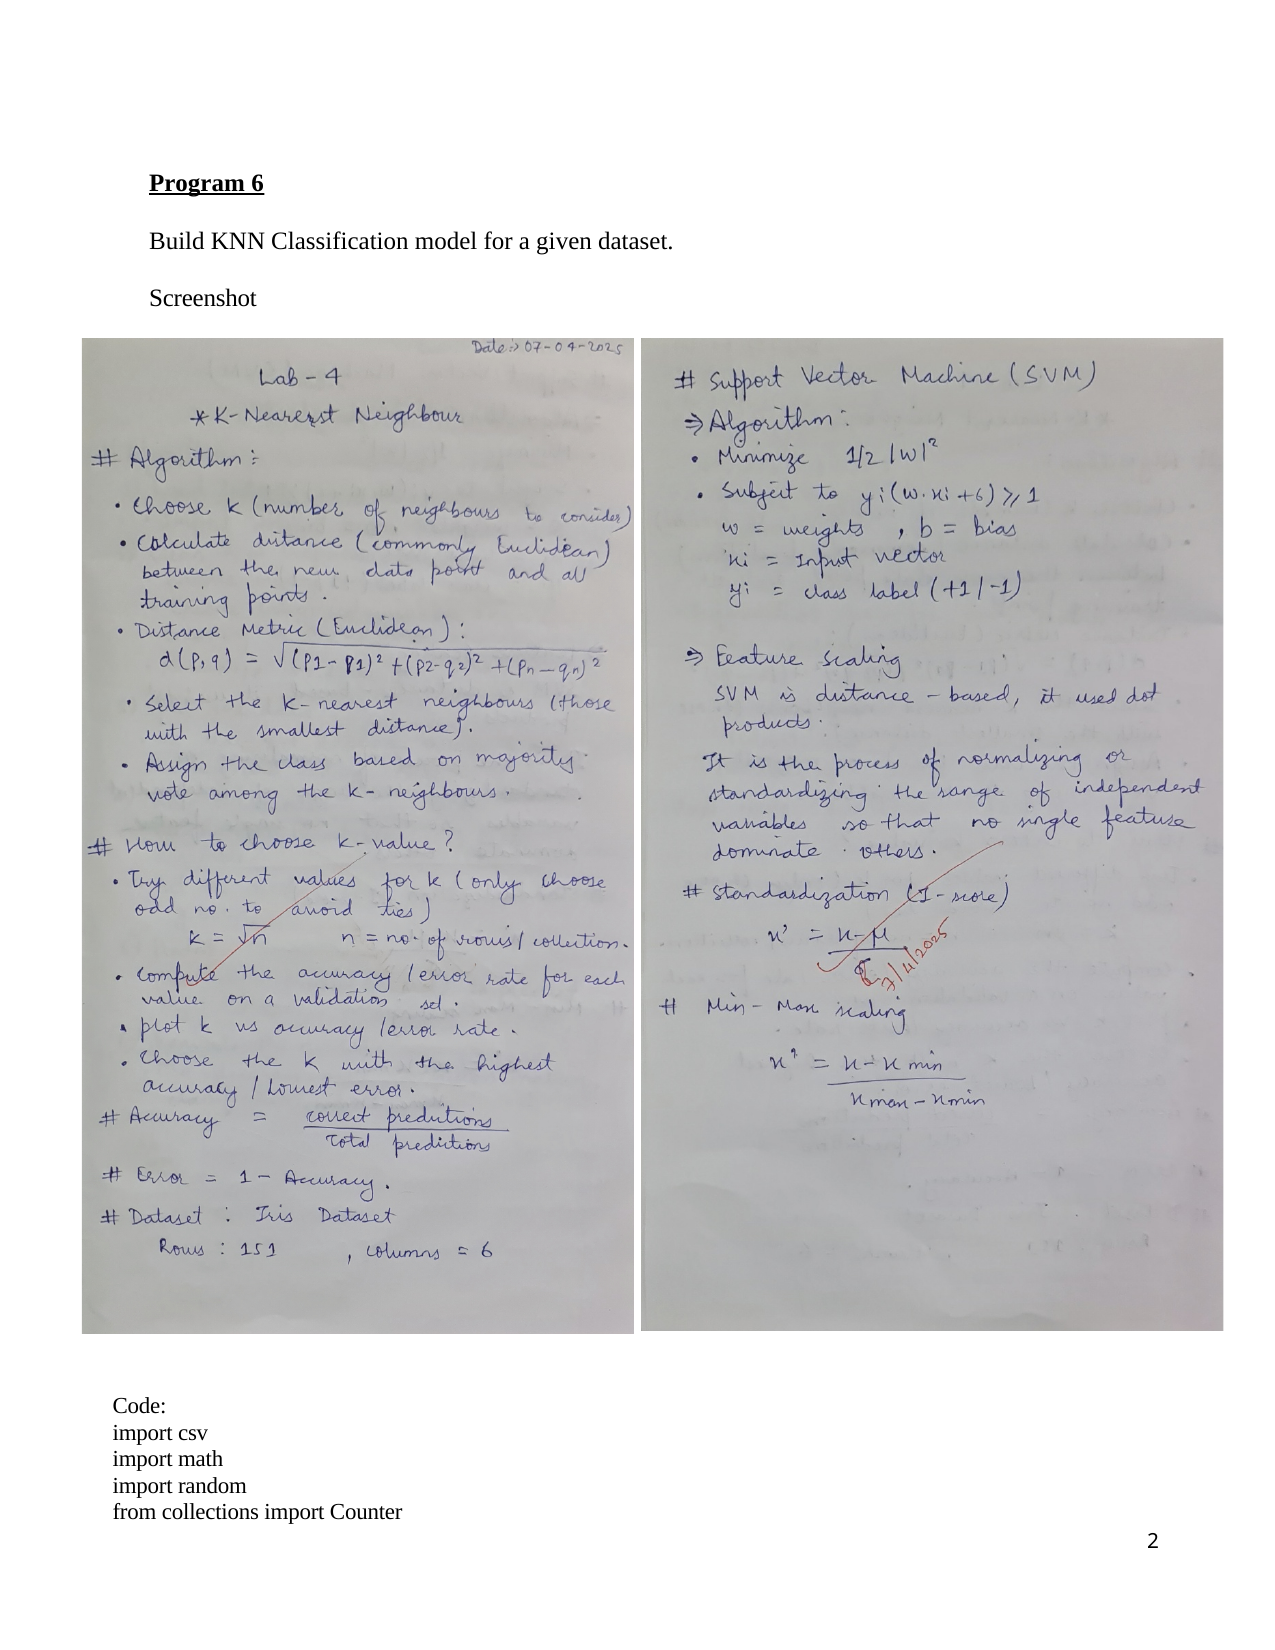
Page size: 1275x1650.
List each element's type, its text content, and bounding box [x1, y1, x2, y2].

text from collections import Counter [112, 1498, 1162, 1524]
text Build KNN Classification model for a given dataset. [149, 226, 1162, 254]
picture [641, 338, 1224, 1331]
text Screenshot [149, 283, 1162, 312]
text import math [112, 1445, 1162, 1472]
text import csv [112, 1419, 1162, 1445]
picture [81, 338, 634, 1334]
text import random [112, 1472, 1162, 1498]
text Code: [112, 1393, 1162, 1419]
subtitle Program 6 [149, 168, 1162, 197]
